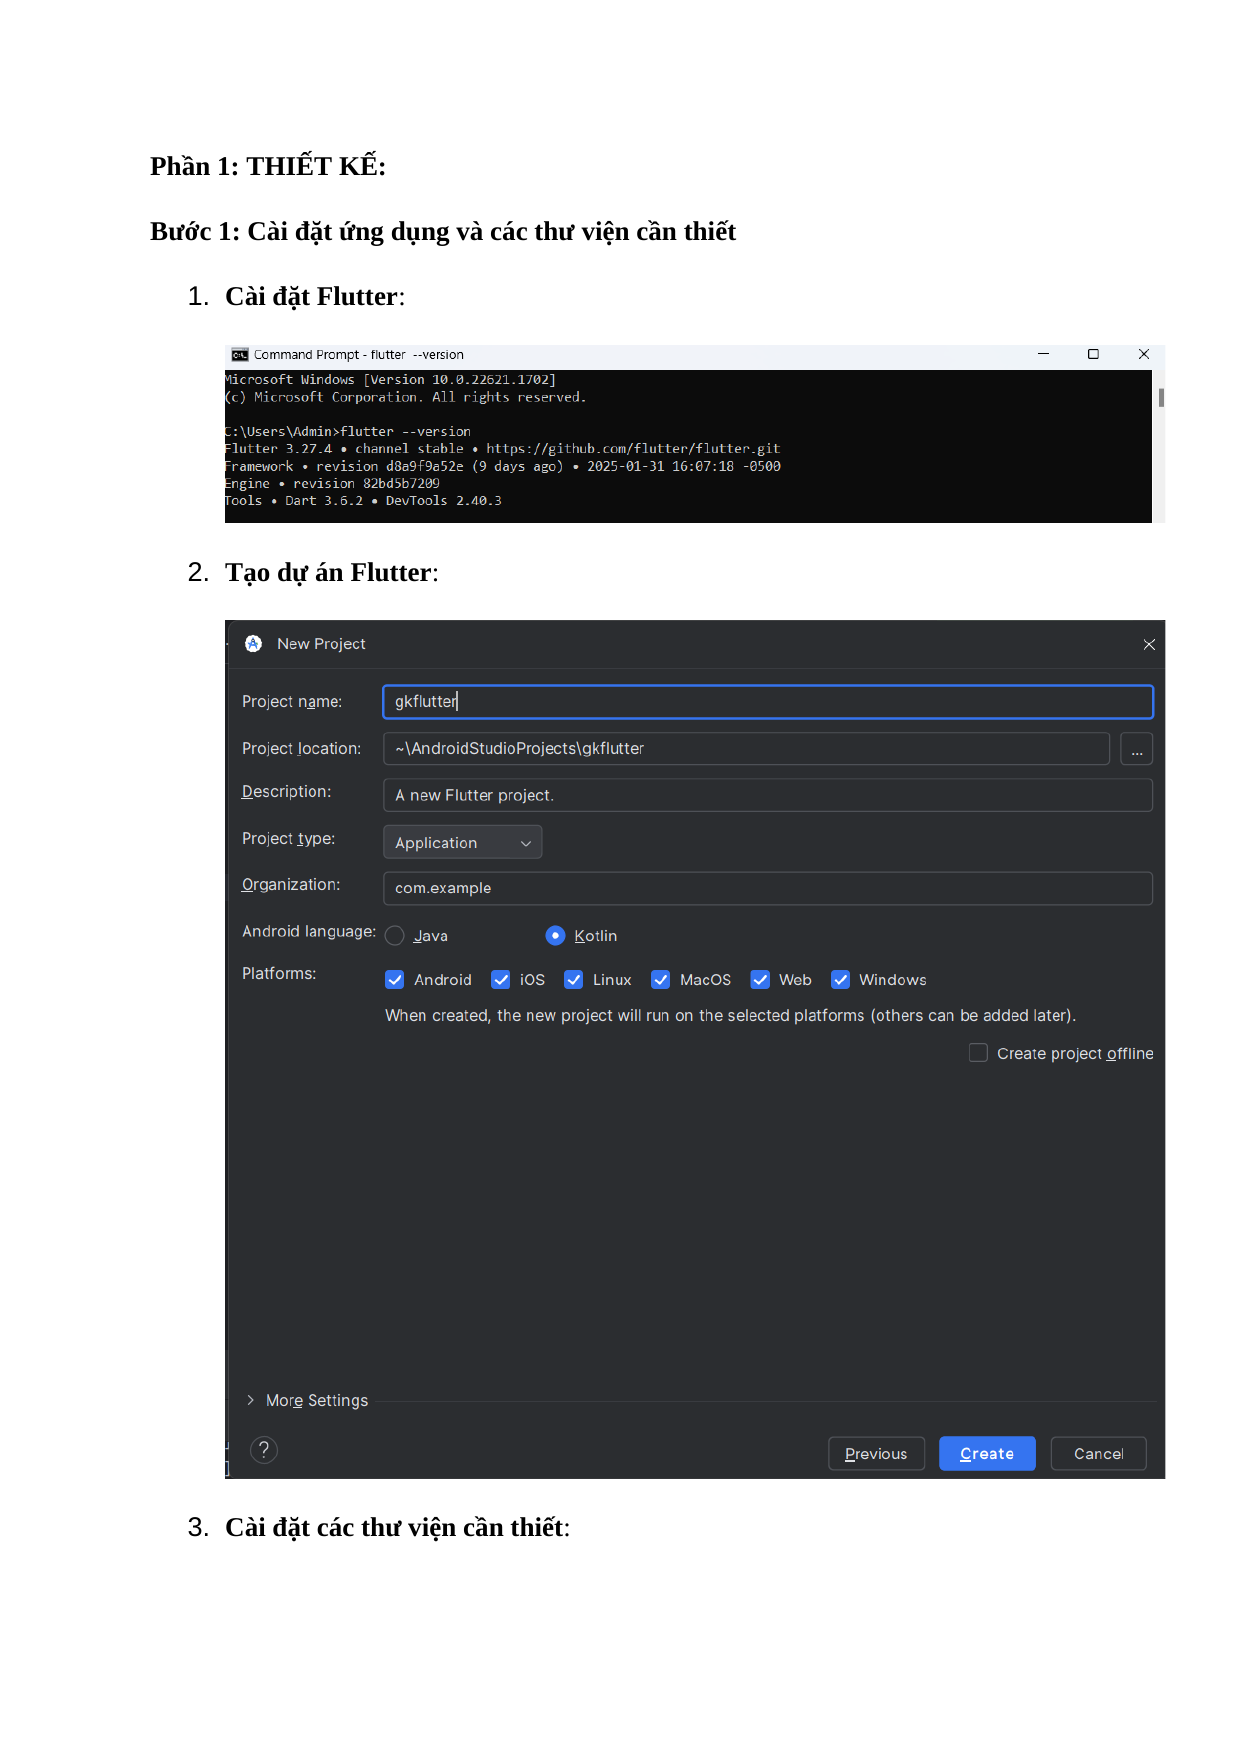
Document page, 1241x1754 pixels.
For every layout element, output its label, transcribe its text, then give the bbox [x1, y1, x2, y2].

picture [225, 620, 1166, 1479]
text Phần 1: THIẾT KẾ: [150, 150, 1090, 181]
text Bước 1: Cài đặt ứng dụng và các thư viện cần thiết [150, 215, 1090, 246]
picture [225, 345, 1166, 523]
list Cài đặt các thư viện cần thiết: [187, 1511, 1090, 1542]
list Cài đặt Flutter: [187, 280, 1090, 311]
list Tạo dự án Flutter: [187, 556, 1090, 587]
